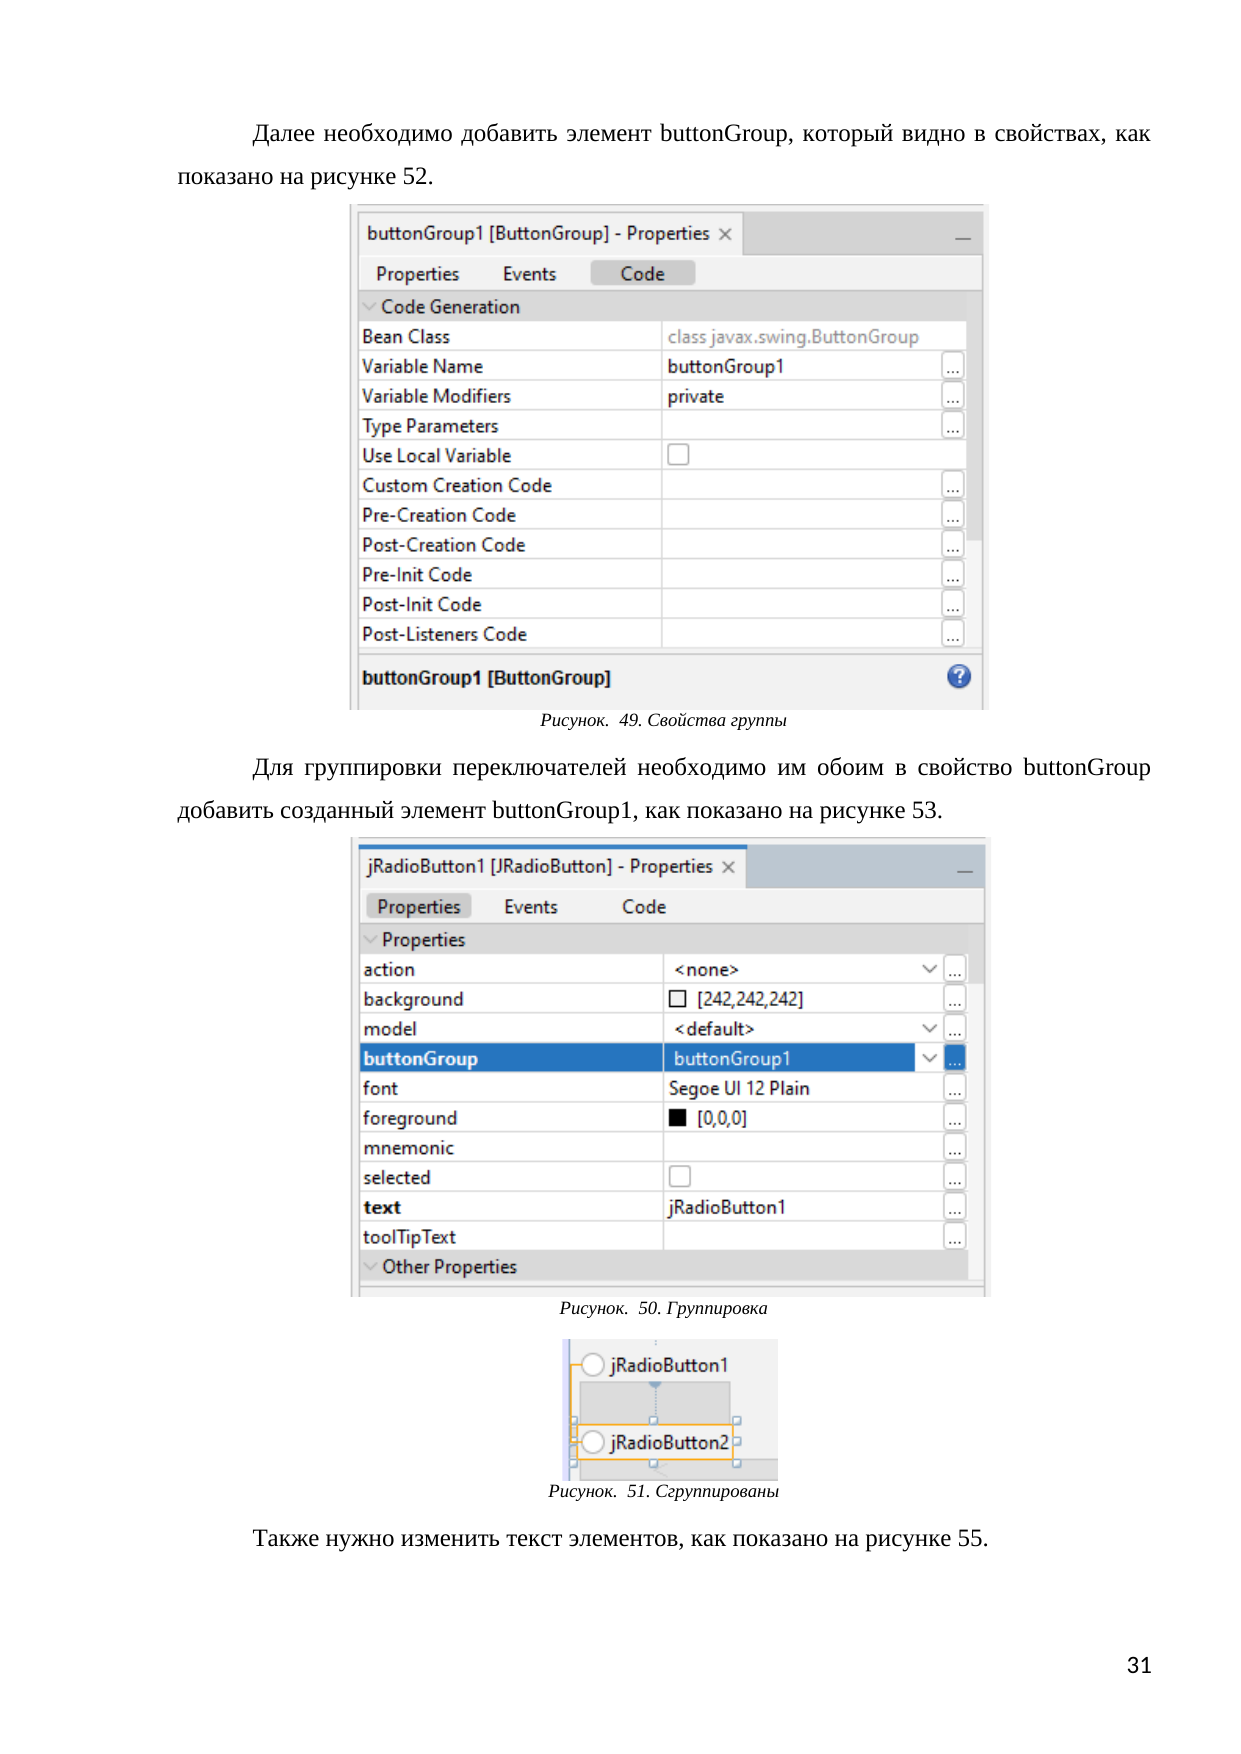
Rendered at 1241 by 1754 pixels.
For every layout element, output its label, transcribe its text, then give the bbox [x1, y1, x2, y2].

text Также нужно изменить текст элементов, как показано на рисунке 55. [177, 1523, 1152, 1551]
text Для группировки переключателей необходимо им обоим в свойство buttonGroup добавить созданный элемент buttonGroup1, как показано на рисунке 53. [177, 752, 1152, 823]
picture [337, 837, 992, 1297]
picture [339, 204, 990, 710]
picture [551, 1339, 778, 1481]
text Далее необходимо добавить элемент buttonGroup, который видно в свойствах, как показано на рисунке 52. [177, 118, 1152, 190]
